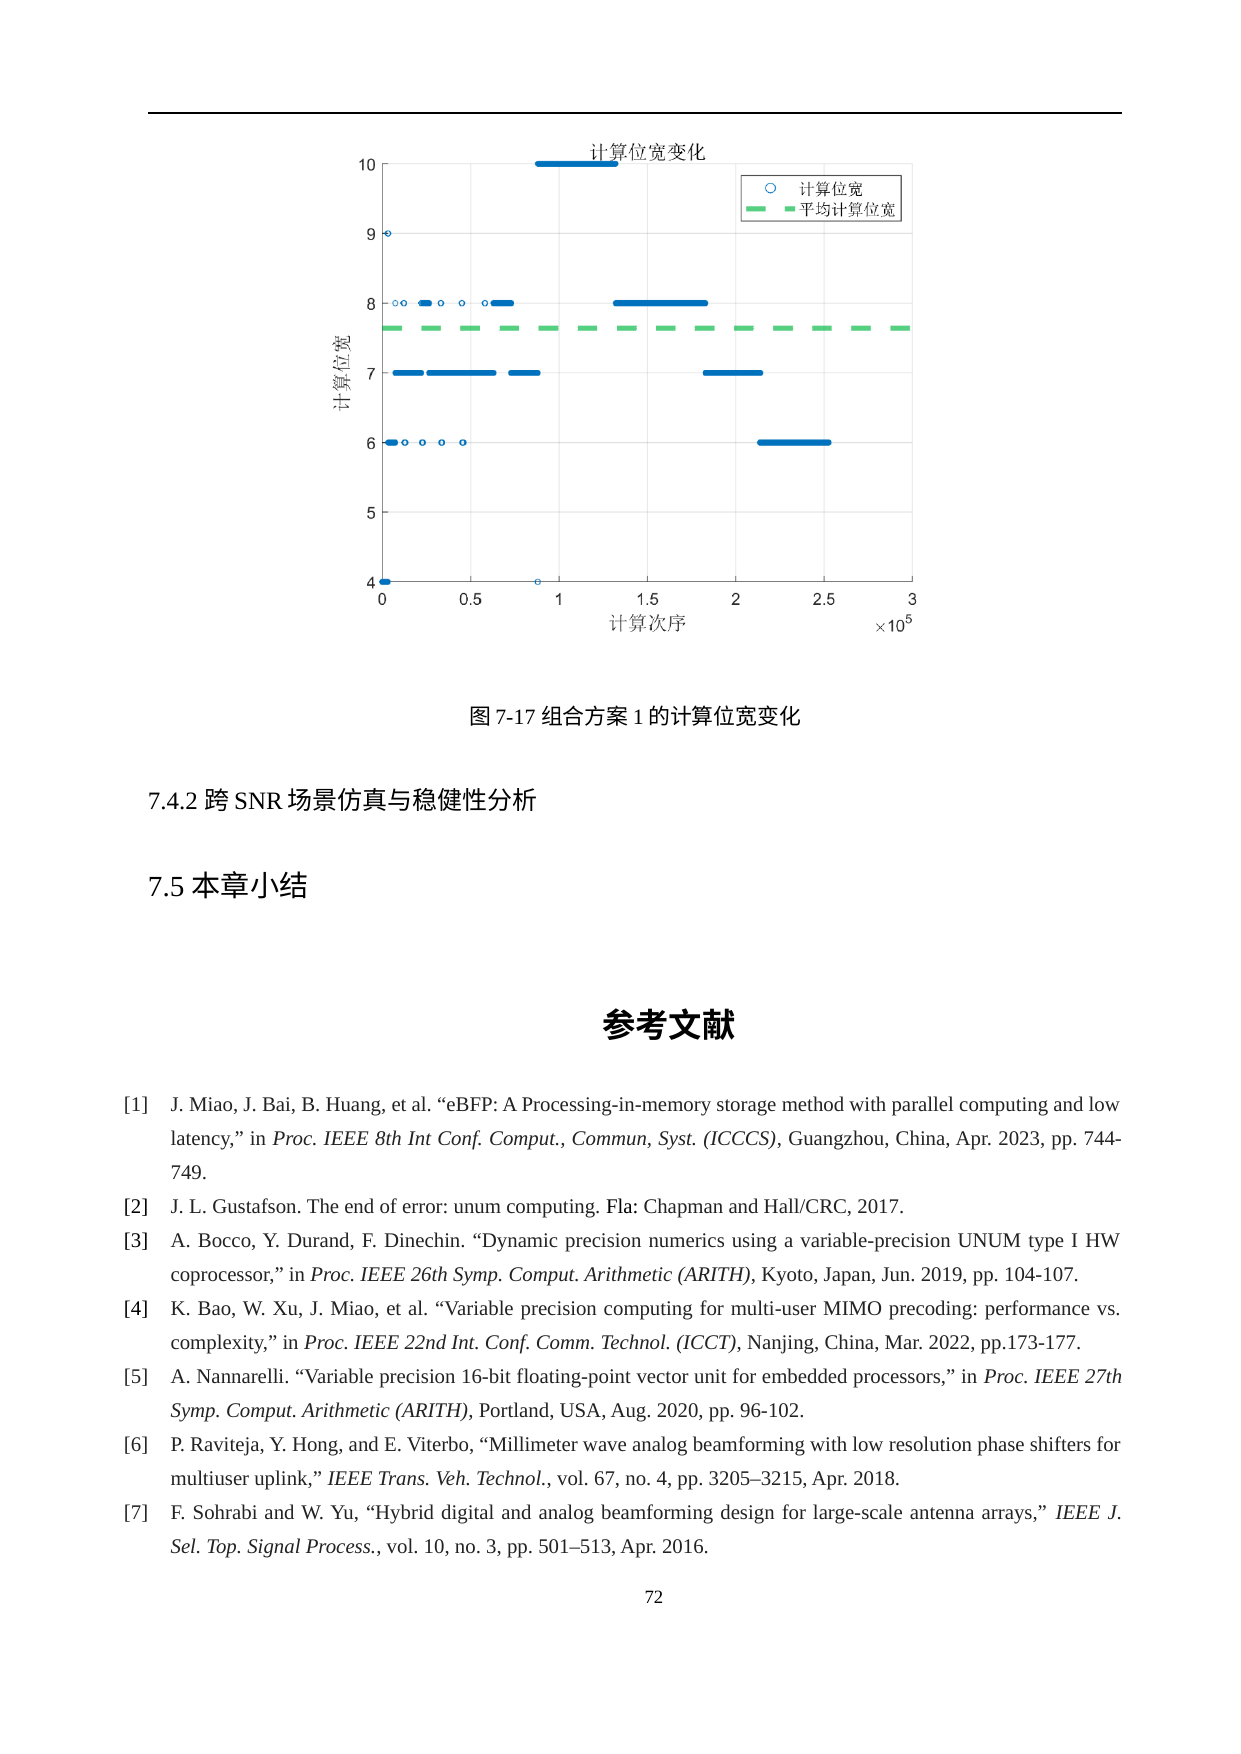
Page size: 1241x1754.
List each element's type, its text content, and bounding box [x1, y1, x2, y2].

list F. Sohrabi and W. Yu, “Hybrid digital and analog beamforming design for large-scale antenna arrays,” IEEE J. Sel. Top. Signal Process., vol. 10, no. 3, pp. 501–513, Apr. 2016. [124, 1495, 1122, 1563]
subtitle 7.5 本章小结 [148, 850, 1122, 918]
picture [293, 125, 977, 638]
list P. Raviteja, Y. Hong, and E. Viterbo, “Millimeter wave analog beamforming with low resolution phase shifters for multiuser uplink,” IEEE Trans. Veh. Technol., vol. 67, no. 4, pp. 3205–3215, Apr. 2018. [124, 1427, 1122, 1495]
text 图7-17 组合方案1的计算位宽变化 [148, 698, 1122, 732]
title 参考文献 [148, 989, 1122, 1057]
subtitle 7.4.2 跨SNR场景仿真与稳健性分析 [148, 765, 1122, 833]
list K. Bao, W. Xu, J. Miao, et al. “Variable precision computing for multi-user MIMO precoding: performance vs. complexity,” in Proc. IEEE 22nd Int. Conf. Comm. Technol. (ICCT), Nanjing, China, Mar. 2022, pp.173-177. [124, 1291, 1122, 1359]
list A. Bocco, Y. Durand, F. Dinechin. “Dynamic precision numerics using a variable-precision UNUM type I HW coprocessor,” in Proc. IEEE 26th Symp. Comput. Arithmetic (ARITH), Kyoto, Japan, Jun. 2019, pp. 104-107. [124, 1223, 1122, 1291]
list A. Nannarelli. “Variable precision 16-bit floating-point vector unit for embedded processors,” in Proc. IEEE 27th Symp. Comput. Arithmetic (ARITH), Portland, USA, Aug. 2020, pp. 96-102. [124, 1359, 1122, 1427]
list J. Miao, J. Bai, B. Huang, et al. “eBFP: A Processing-in-memory storage method with parallel computing and low latency,” in Proc. IEEE 8th Int Conf. Comput., Commun, Syst. (ICCCS), Guangzhou, China, Apr. 2023, pp. 744-749. [124, 1087, 1122, 1189]
list J. L. Gustafson. The end of error: unum computing. Fla: Chapman and Hall/CRC, 2017. [124, 1189, 1122, 1223]
